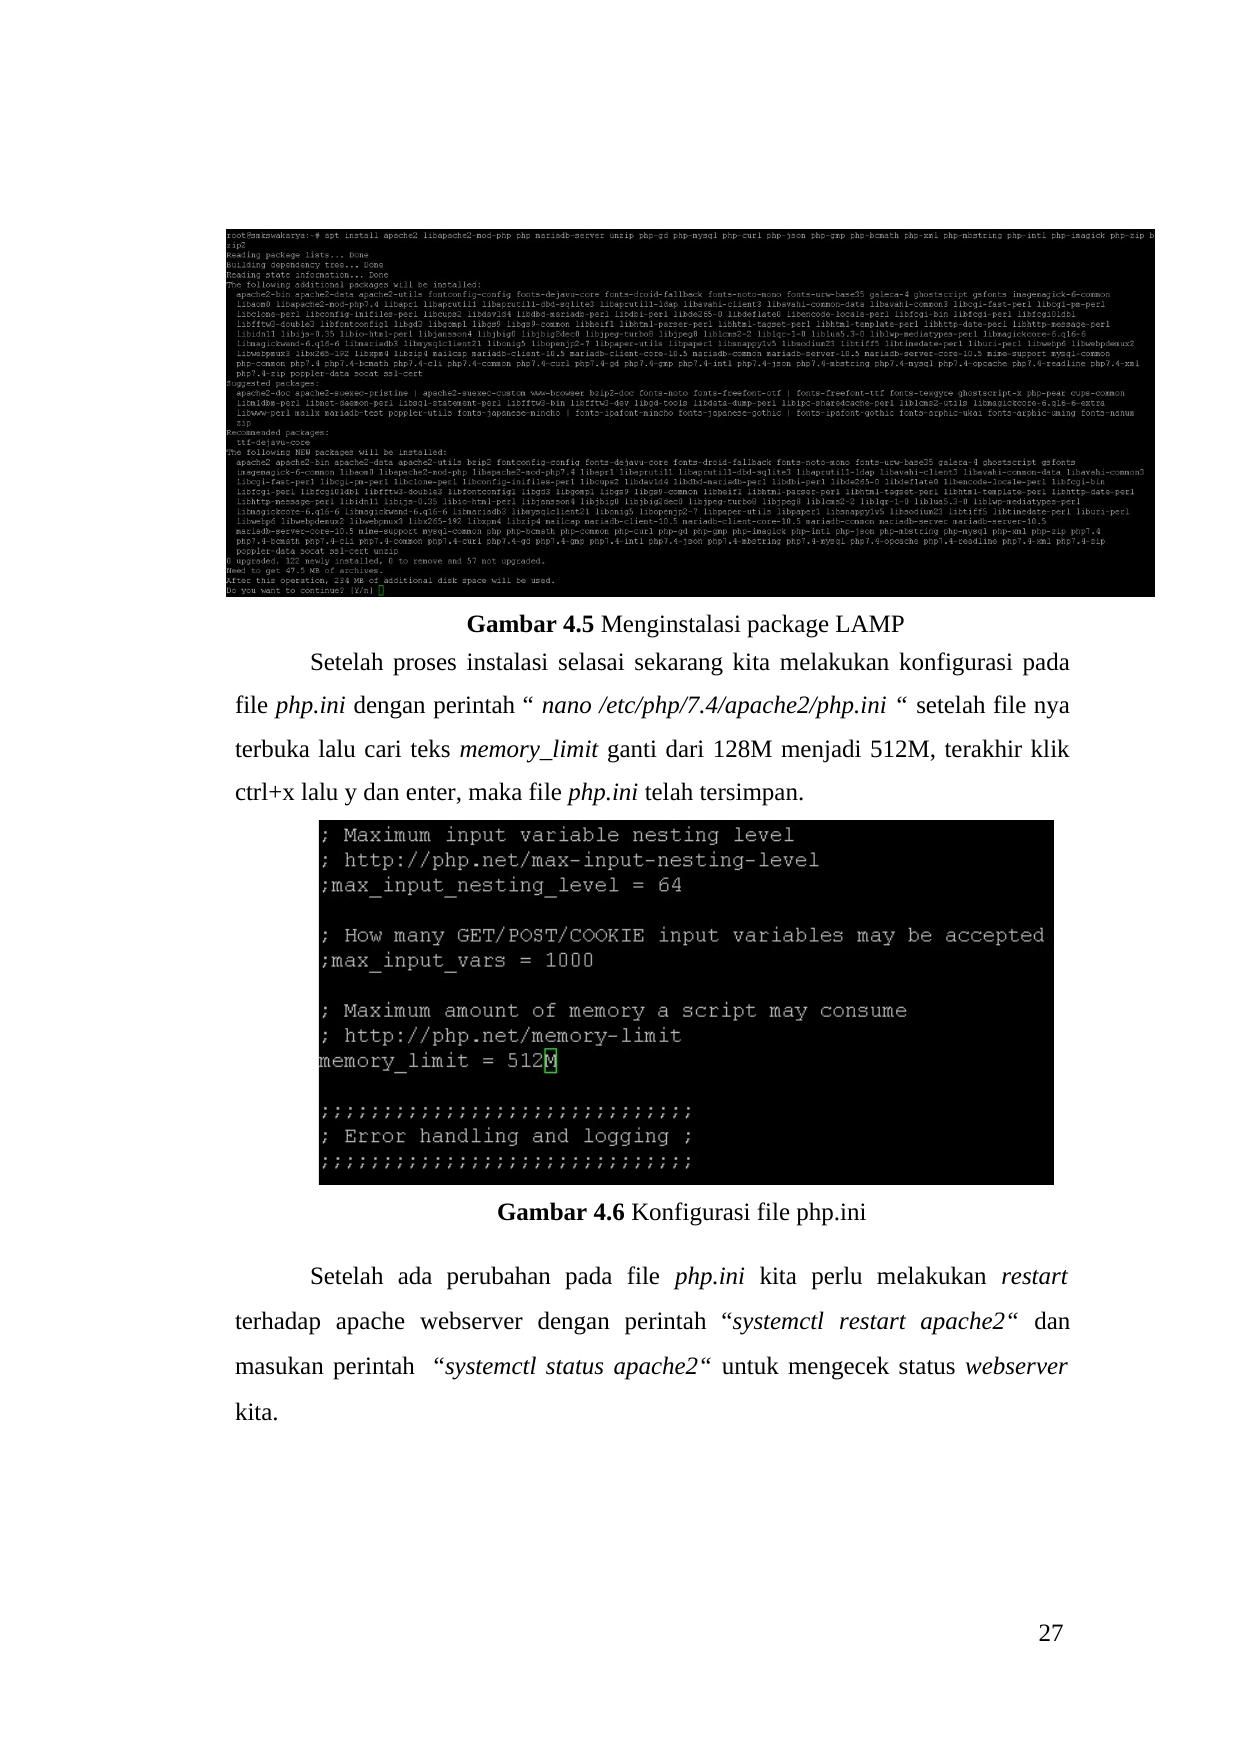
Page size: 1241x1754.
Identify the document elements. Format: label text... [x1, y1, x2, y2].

text Setelah ada perubahan pada file php.ini kita perlu melakukan restart terhadap apache webserver dengan perintah “systemctl restart apache2“ dan masukan perintah “systemctl status apache2“ untuk mengecek status webserver kita. [235, 1261, 1070, 1425]
picture [318, 820, 1054, 1185]
picture [226, 229, 1155, 597]
subtitle Gambar 4.6 Konfigurasi file php.ini [236, 1197, 1070, 1226]
subtitle Gambar 4.5 Menginstalasi package LAMP [236, 609, 1070, 637]
text Setelah proses instalasi selasai sekarang kita melakukan konfigurasi pada file php.ini dengan perintah “ nano /etc/php/7.4/apache2/php.ini “ setelah file nya terbuka lalu cari teks memory_limit ganti dari 128M menjadi 512M, terakhir klik ctrl+x lalu y dan enter, maka file php.ini telah tersimpan. [235, 647, 1070, 806]
